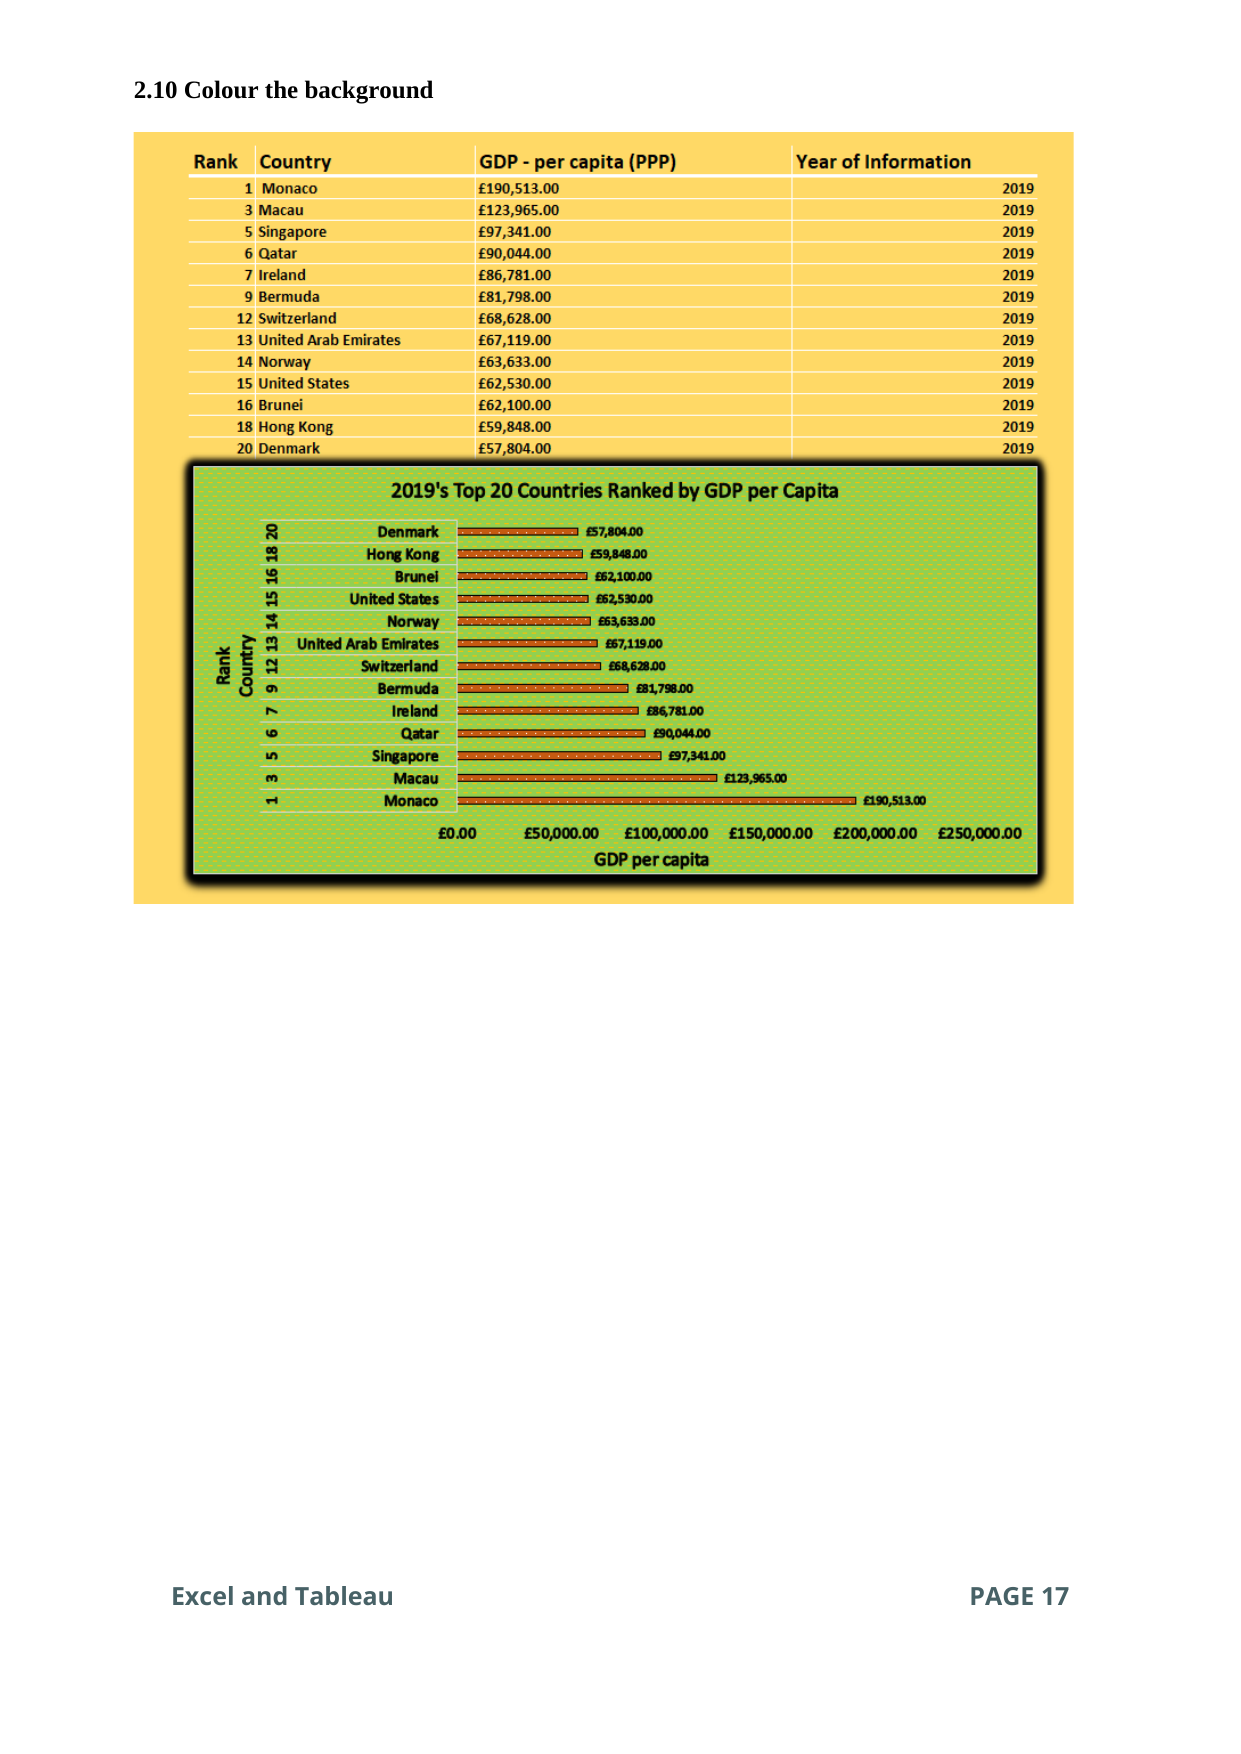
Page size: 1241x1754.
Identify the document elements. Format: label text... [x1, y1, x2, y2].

picture [133, 132, 1074, 904]
list 2.10 Colour the background [58, 75, 1182, 104]
